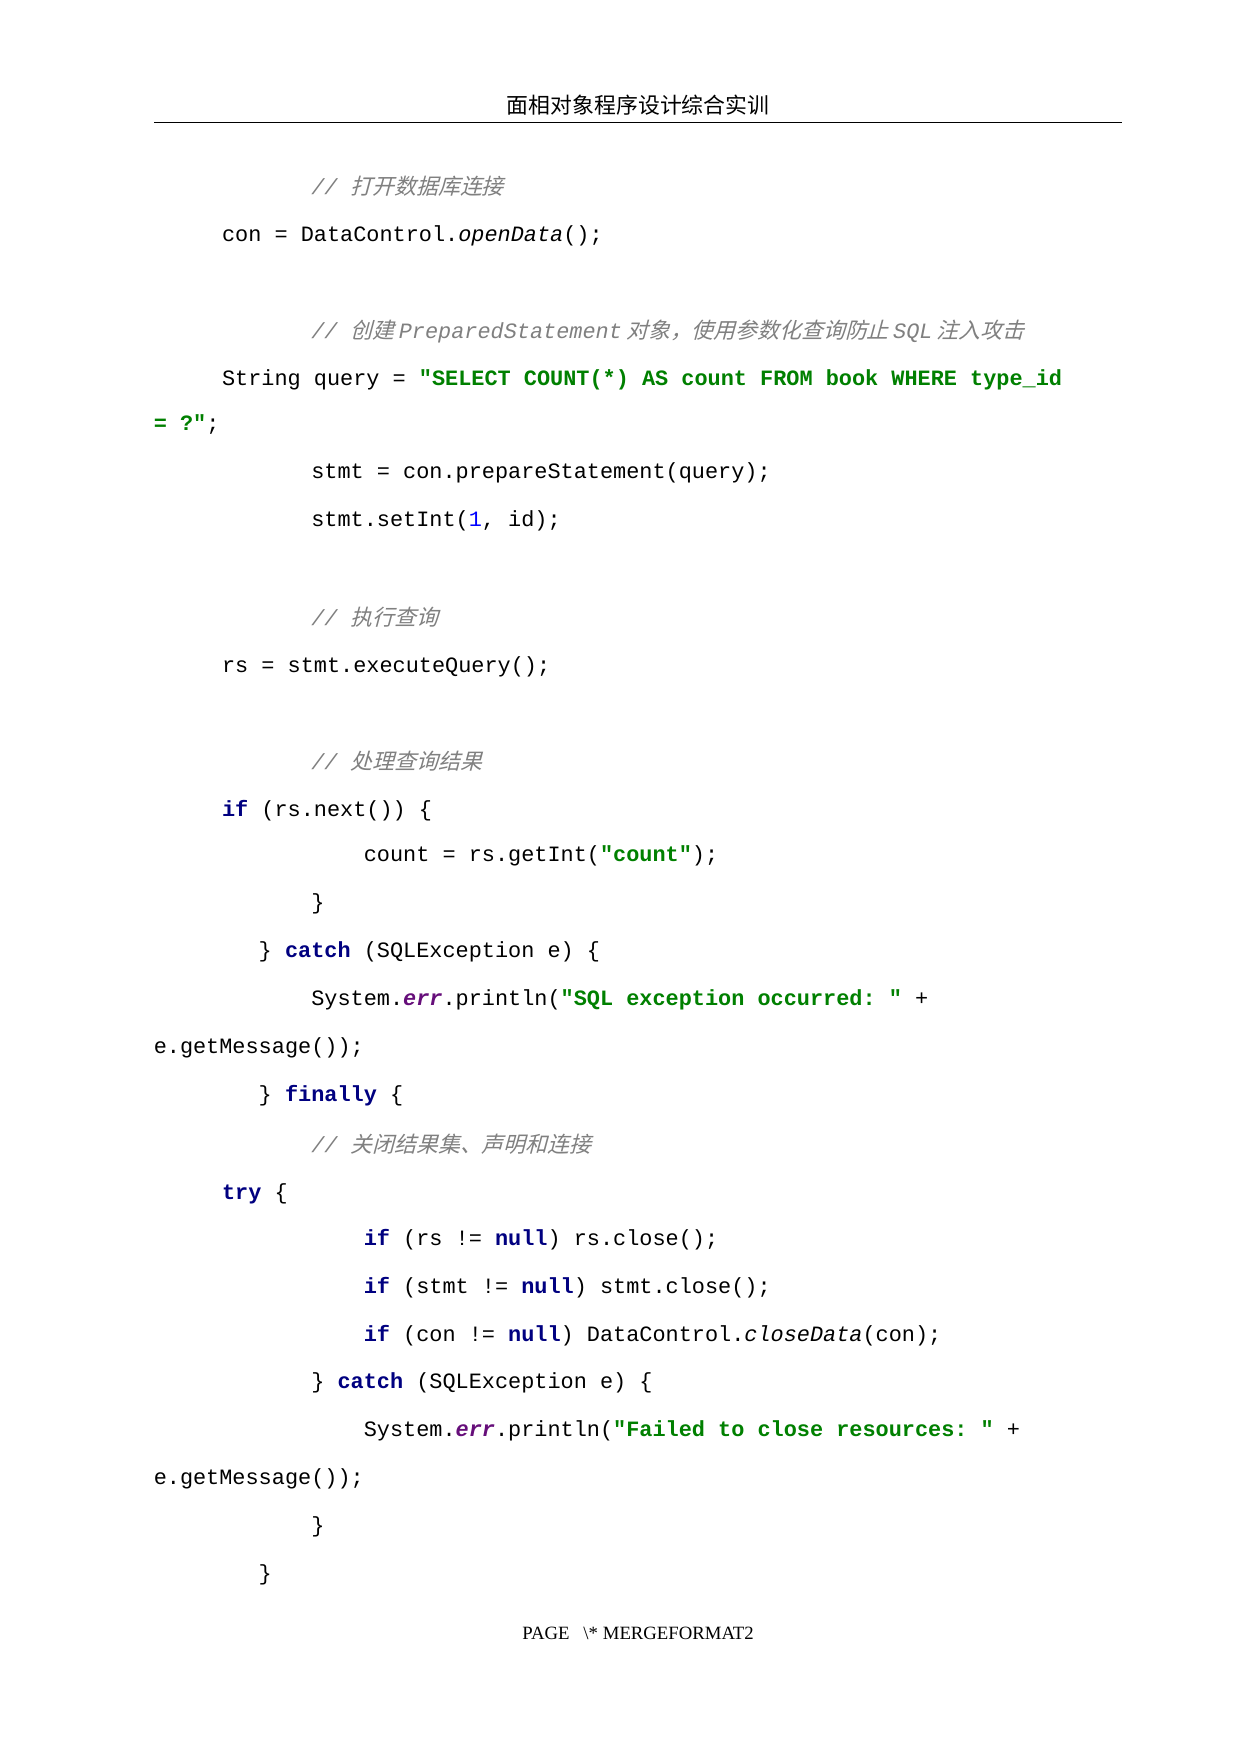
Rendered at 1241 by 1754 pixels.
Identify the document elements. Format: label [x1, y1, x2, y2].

text [153, 161, 1122, 1599]
